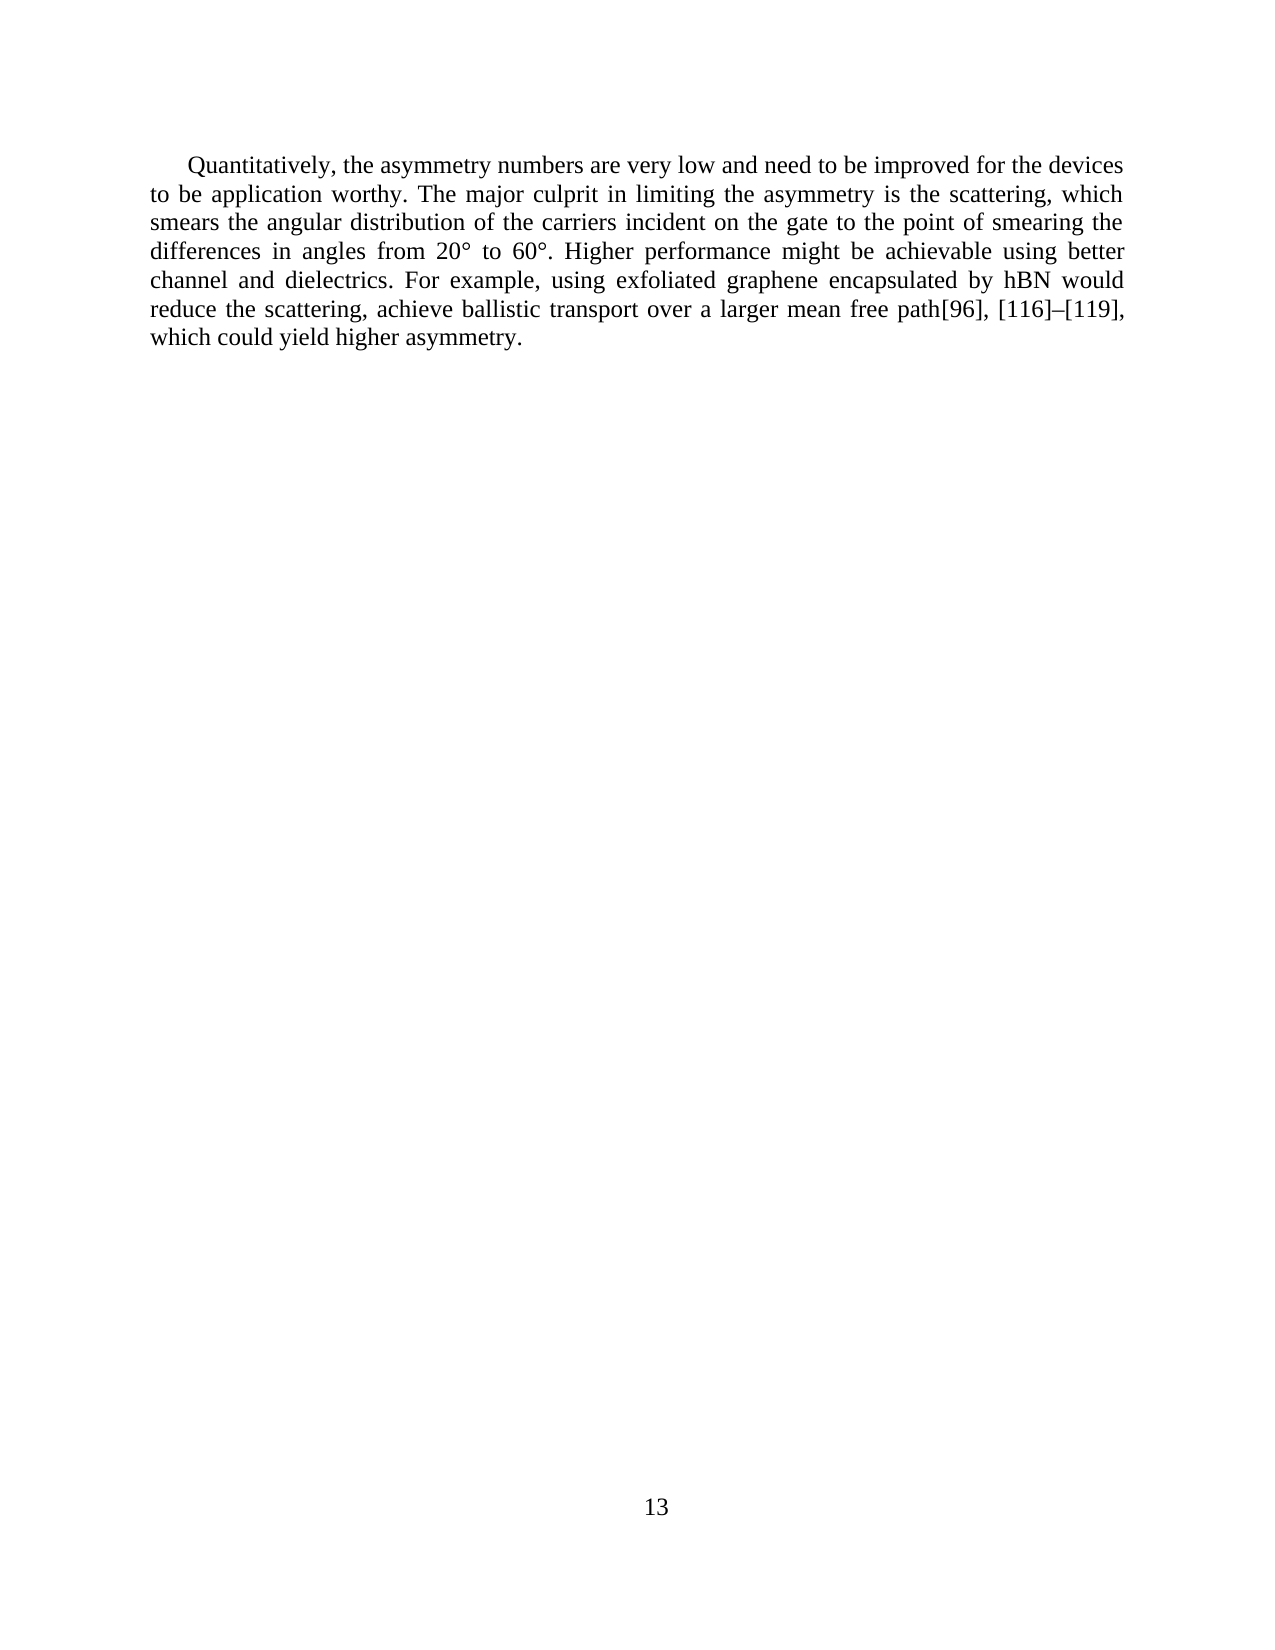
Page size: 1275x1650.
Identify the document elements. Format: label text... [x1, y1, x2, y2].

text Quantitatively, the asymmetry numbers are very low and need to be improved for the devices to be application worthy. The major culprit in limiting the asymmetry is the scattering, which smears the angular distribution of the carriers incident on the gate to the point of smearing the differences in angles from 20° to 60°. Higher performance might be achievable using better channel and dielectrics. For example, using exfoliated graphene encapsulated by hBN would reduce the scattering, achieve ballistic transport over a larger mean free path[96], [116]–[119], which could yield higher asymmetry. [150, 150, 1125, 351]
